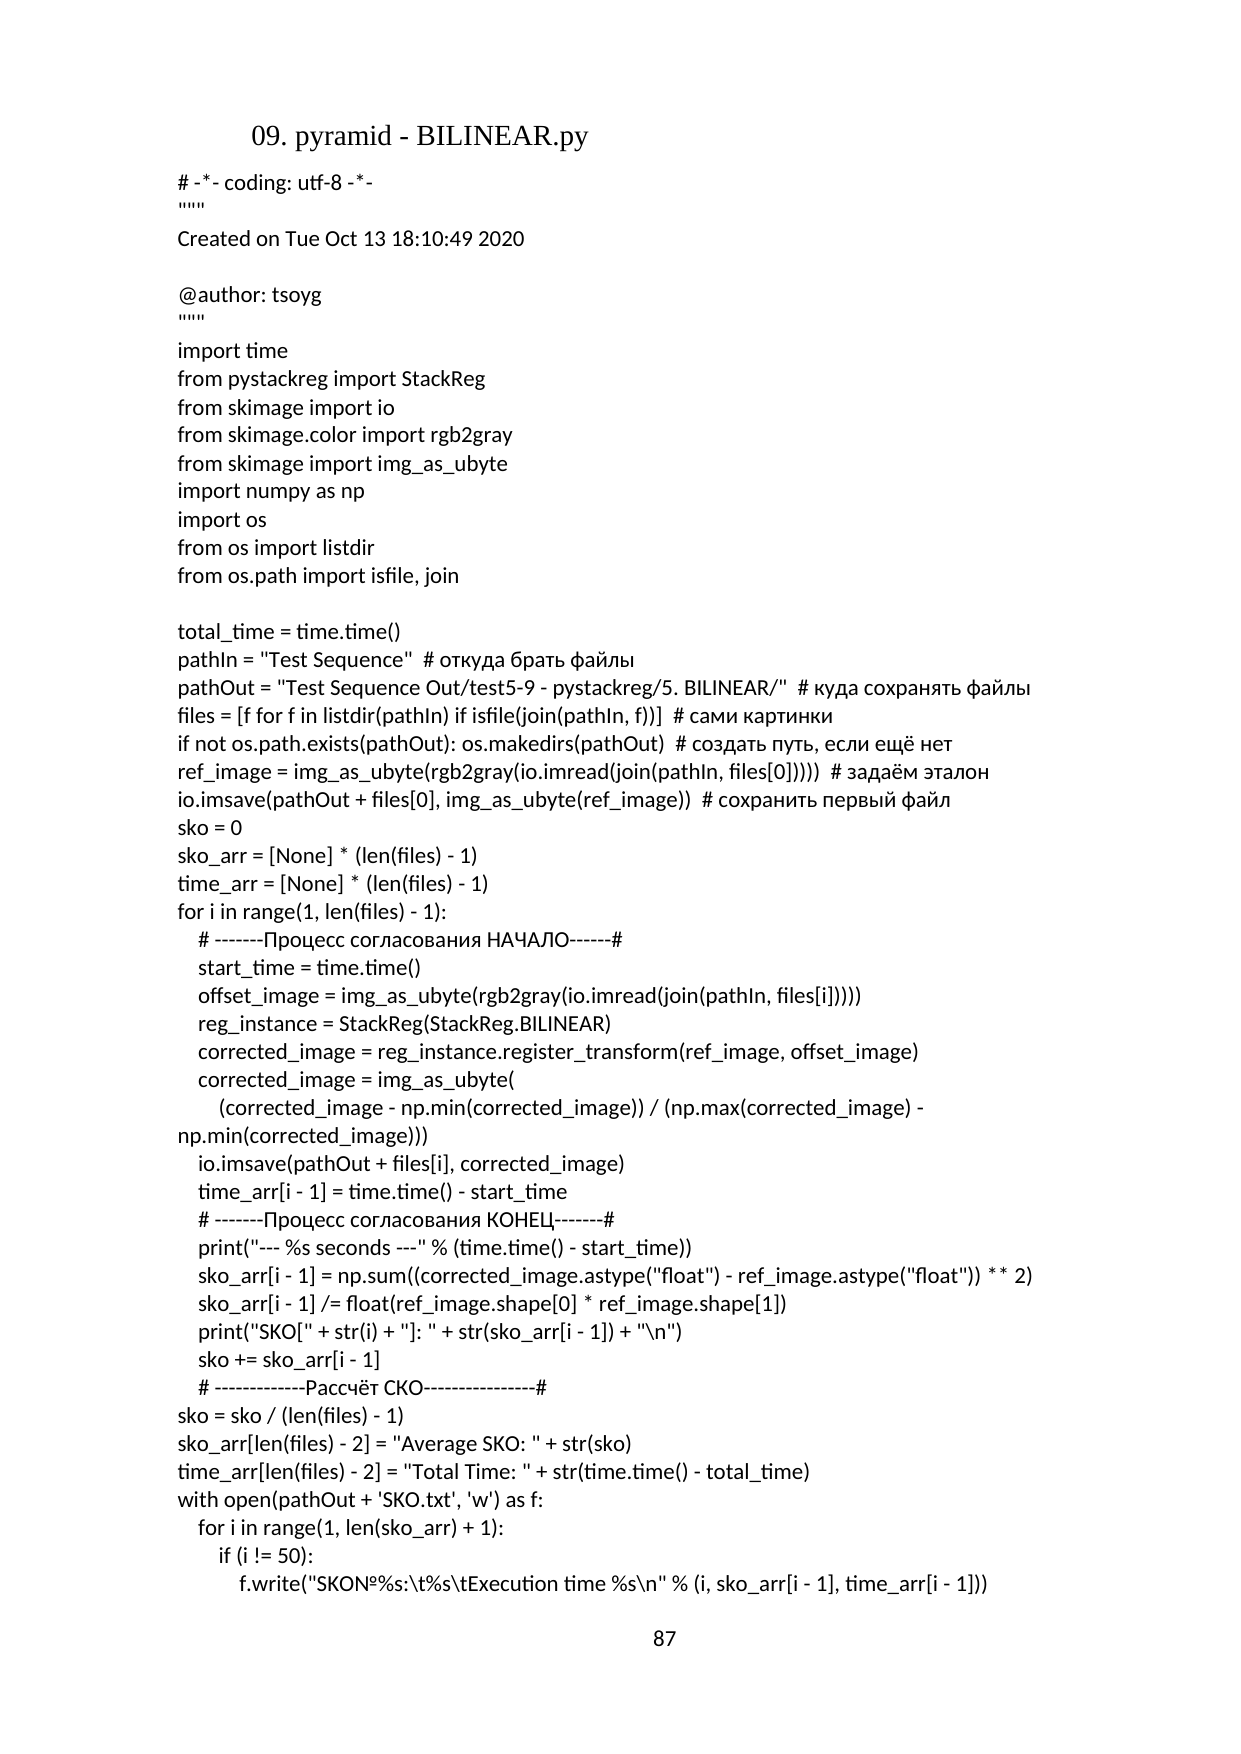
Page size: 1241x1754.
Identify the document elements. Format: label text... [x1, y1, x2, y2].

text from skimage.color import rgb2gray [177, 421, 1152, 449]
text corrected_image = reg_instance.register_transform(ref_image, offset_image) [177, 1037, 1152, 1065]
text import time [177, 337, 1152, 364]
text from skimage import img_as_ubyte [177, 449, 1152, 477]
text from pystackreg import StackReg [177, 364, 1152, 393]
text for i in range(1, len(sko_arr) + 1): [177, 1513, 1152, 1541]
text time_arr[len(files) - 2] = "Total Time: " + str(time.time() - total_time) [177, 1457, 1152, 1485]
text (corrected_image - np.min(corrected_image)) / (np.max(corrected_image) - np.min(corrected_image))) [177, 1093, 1152, 1149]
text offset_image = img_as_ubyte(rgb2gray(io.imread(join(pathIn, files[i])))) [177, 981, 1152, 1009]
text from os import listdir [177, 533, 1152, 561]
text sko = 0 [177, 813, 1152, 841]
text from os.path import isfile, join [177, 561, 1152, 589]
text @author: tsoyg [177, 281, 1152, 308]
text Created on Tue Oct 13 18:10:49 2020 [177, 224, 1152, 252]
text total_time = time.time() [177, 617, 1152, 645]
text sko_arr[i - 1] /= float(ref_image.shape[0] * ref_image.shape[1]) [177, 1289, 1152, 1317]
text # -------Процесс согласования КОНЕЦ-------# [177, 1205, 1152, 1233]
text reg_instance = StackReg(StackReg.BILINEAR) [177, 1009, 1152, 1037]
text # -*- coding: utf-8 -*- [177, 168, 1152, 196]
text import numpy as np [177, 477, 1152, 505]
text import os [177, 505, 1152, 533]
text with open(pathOut + 'SKO.txt', 'w') as f: [177, 1485, 1152, 1513]
text 09. pyramid - BILINEAR.py [177, 118, 1152, 152]
text for i in range(1, len(files) - 1): [177, 897, 1152, 925]
text sko_arr[i - 1] = np.sum((corrected_image.astype("float") - ref_image.astype("float")) ** 2) [177, 1261, 1152, 1289]
text start_time = time.time() [177, 953, 1152, 981]
text io.imsave(pathOut + files[i], corrected_image) [177, 1149, 1152, 1177]
text pathOut = "Test Sequence Out/test5-9 - pystackreg/5. BILINEAR/" # куда сохранять файлы [177, 673, 1152, 701]
text """ [177, 308, 1152, 337]
text sko += sko_arr[i - 1] [177, 1345, 1152, 1373]
text if not os.path.exists(pathOut): os.makedirs(pathOut) # создать путь, если ещё нет [177, 729, 1152, 757]
text pathIn = "Test Sequence" # откуда брать файлы [177, 645, 1152, 673]
text # -------------Рассчёт СКО----------------# [177, 1373, 1152, 1401]
text corrected_image = img_as_ubyte( [177, 1065, 1152, 1093]
text ref_image = img_as_ubyte(rgb2gray(io.imread(join(pathIn, files[0])))) # задаём эталон [177, 757, 1152, 785]
text sko = sko / (len(files) - 1) [177, 1401, 1152, 1429]
text io.imsave(pathOut + files[0], img_as_ubyte(ref_image)) # сохранить первый файл [177, 785, 1152, 813]
text print("--- %s seconds ---" % (time.time() - start_time)) [177, 1233, 1152, 1261]
text from skimage import io [177, 393, 1152, 421]
text sko_arr[len(files) - 2] = "Average SKO: " + str(sko) [177, 1429, 1152, 1457]
text files = [f for f in listdir(pathIn) if isfile(join(pathIn, f))] # сами картинки [177, 701, 1152, 729]
text print("SKO[" + str(i) + "]: " + str(sko_arr[i - 1]) + "\n") [177, 1317, 1152, 1345]
text """ [177, 196, 1152, 224]
text if (i != 50): [177, 1541, 1152, 1569]
text f.write("SKO№%s:\t%s\tExecution time %s\n" % (i, sko_arr[i - 1], time_arr[i - 1])) [177, 1569, 1152, 1597]
text time_arr = [None] * (len(files) - 1) [177, 869, 1152, 897]
text sko_arr = [None] * (len(files) - 1) [177, 841, 1152, 869]
text time_arr[i - 1] = time.time() - start_time [177, 1177, 1152, 1205]
text # -------Процесс согласования НАЧАЛО------# [177, 925, 1152, 953]
